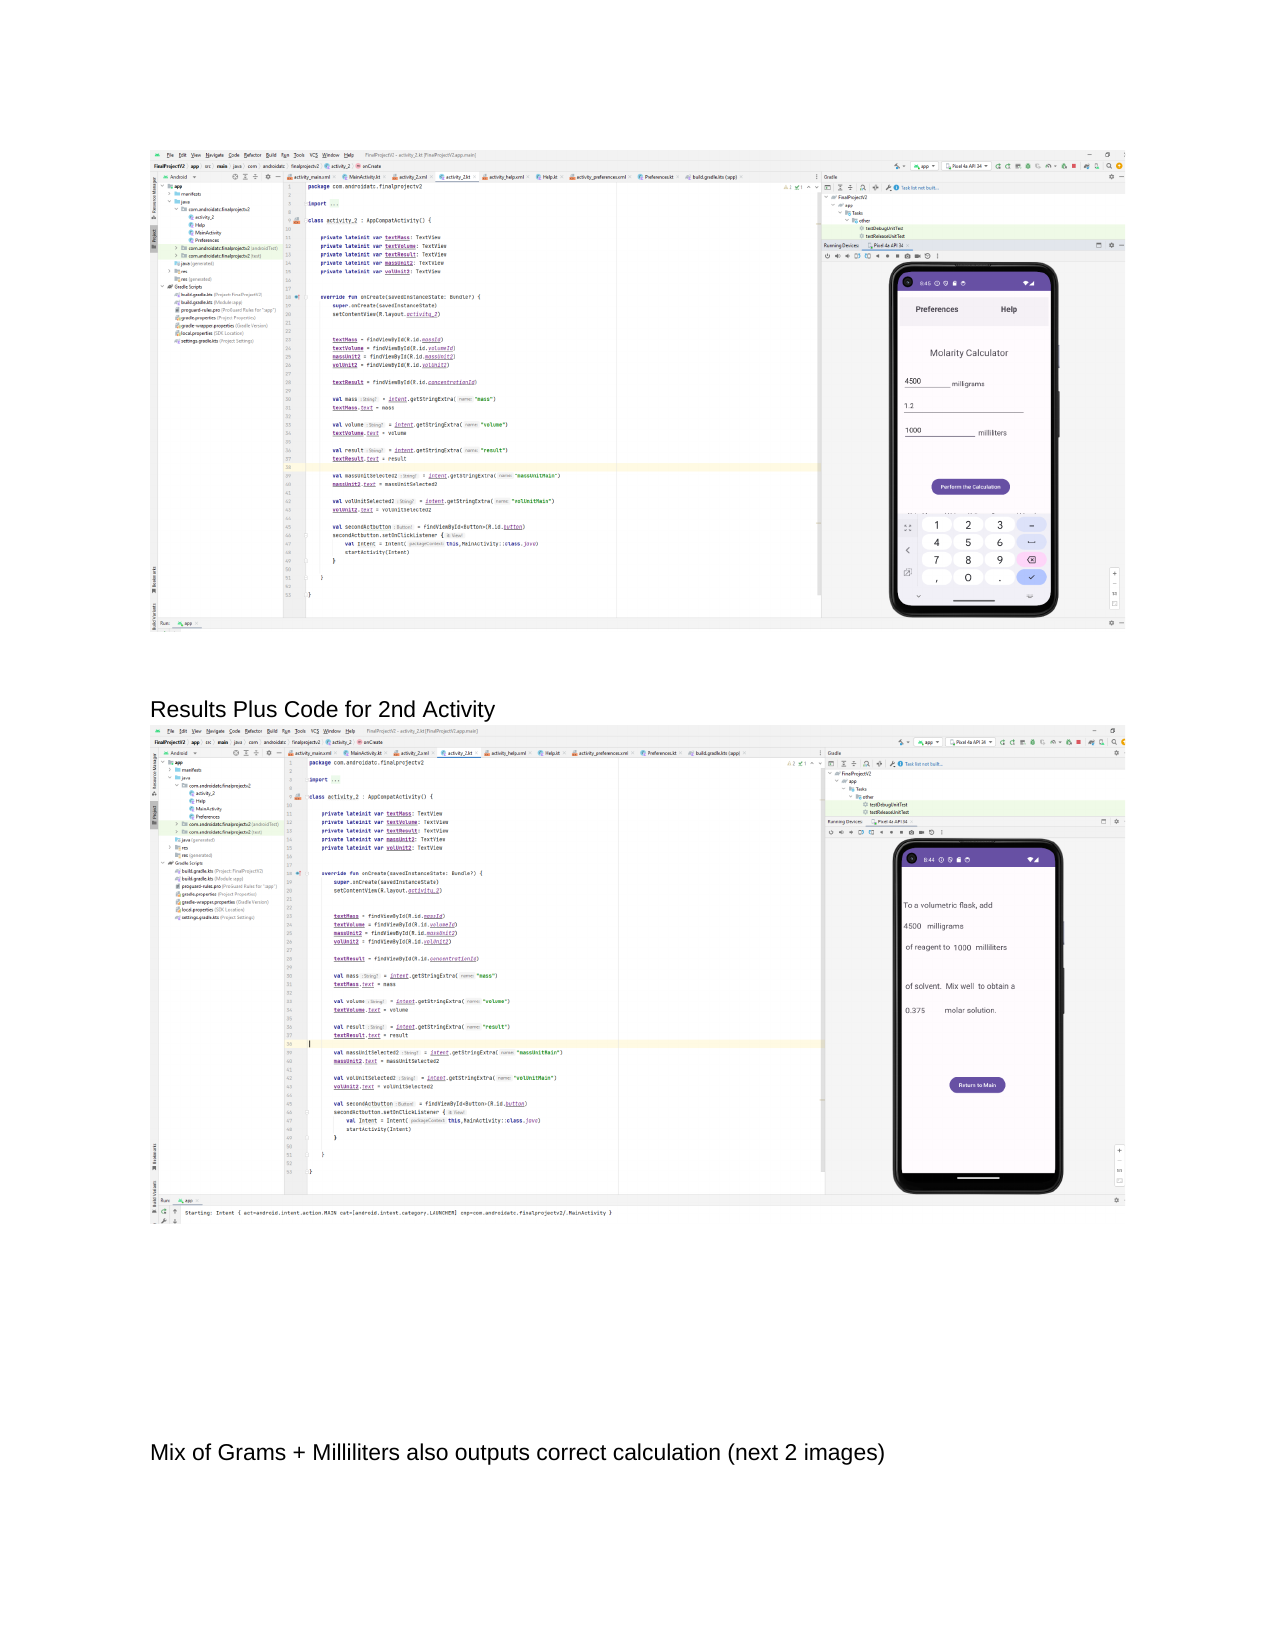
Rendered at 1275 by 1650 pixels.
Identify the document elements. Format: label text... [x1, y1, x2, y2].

text Results Plus Code for 2nd Activity [150, 696, 1125, 722]
text Mix of Grams + Milliliters also outputs correct calculation (next 2 images) [150, 1439, 1125, 1465]
picture [150, 725, 1125, 1224]
picture [150, 150, 1125, 632]
